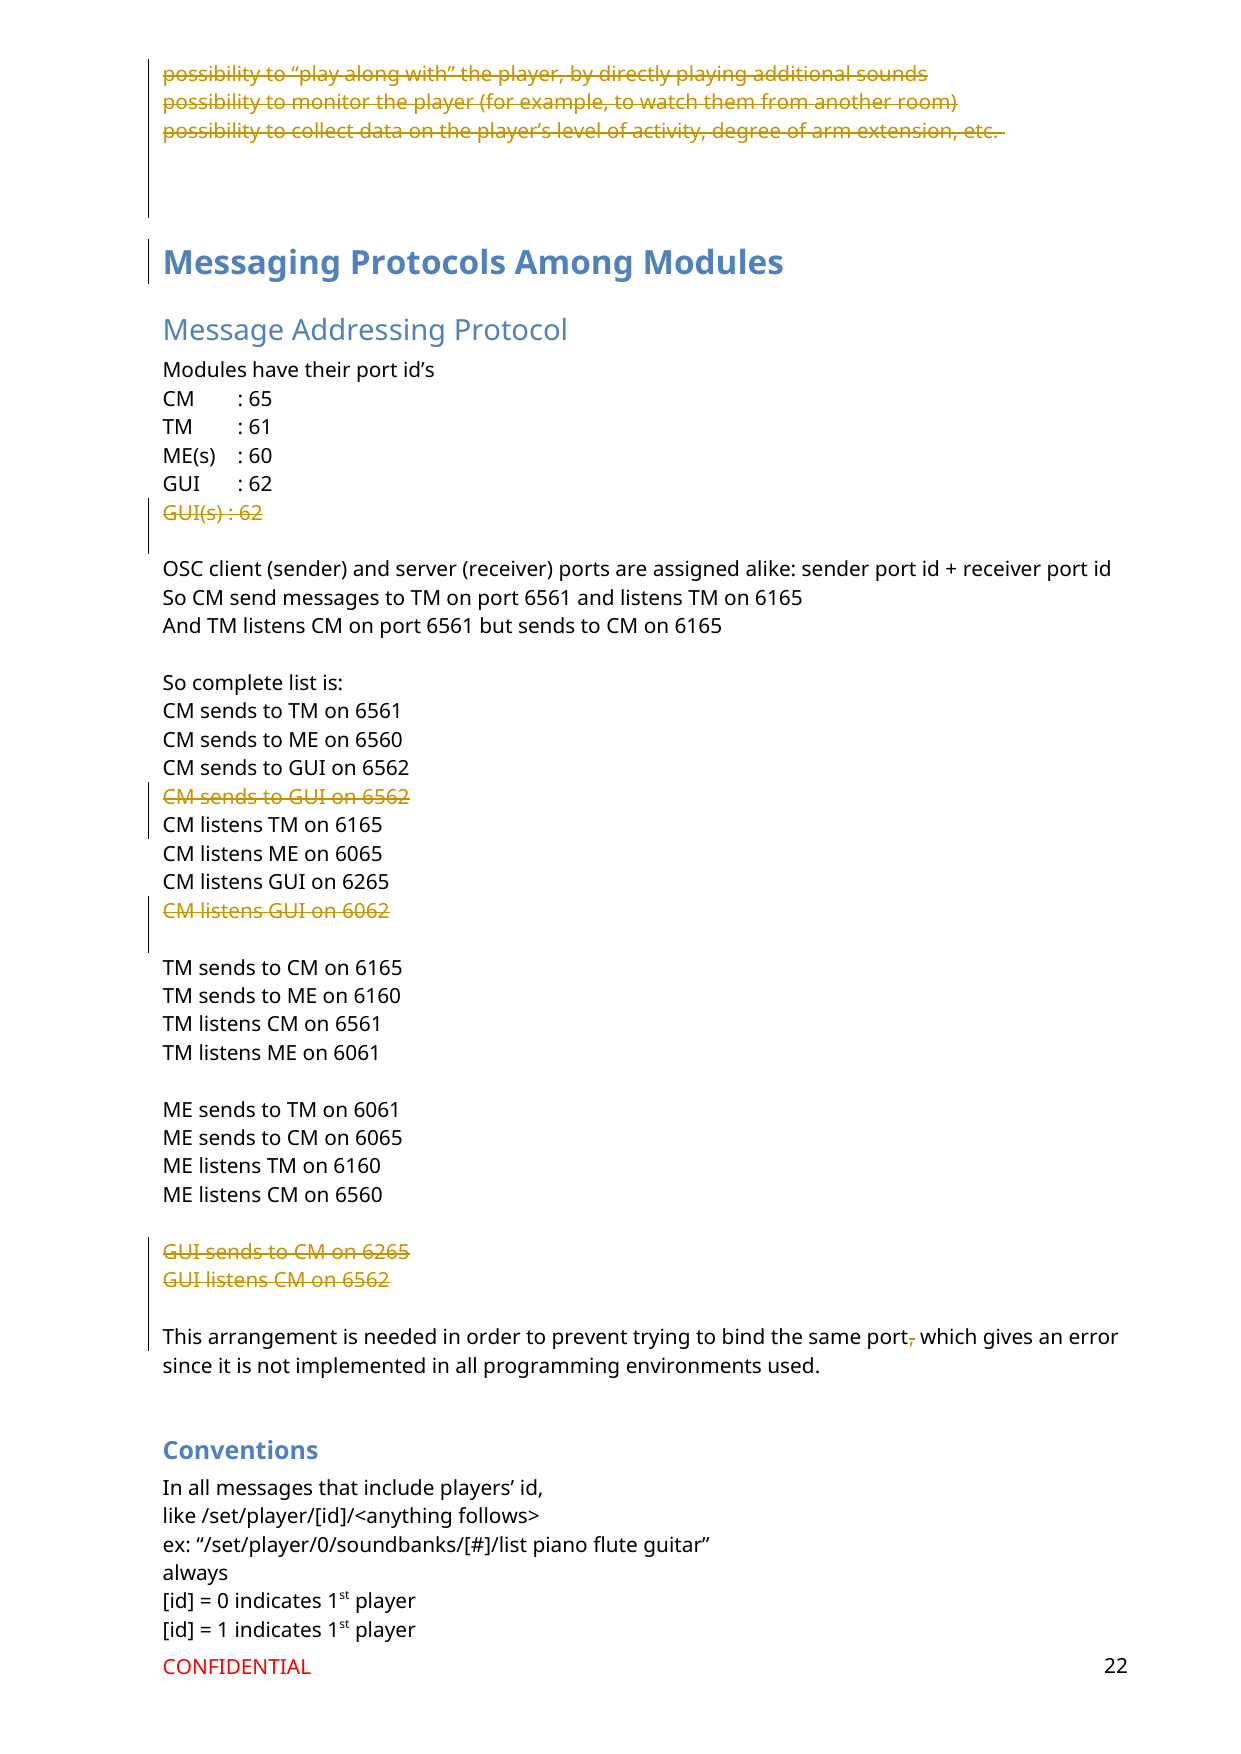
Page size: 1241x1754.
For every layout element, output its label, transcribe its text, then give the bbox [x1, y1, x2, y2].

subtitle Conventions [162, 1433, 1122, 1467]
subtitle Messaging Protocols Among Modules [162, 239, 1122, 284]
text CM sends to GUI on 6562 [162, 753, 1122, 782]
text ex: “/set/player/0/soundbanks/[#]/list piano flute guitar” [162, 1530, 1122, 1558]
text TM : 61 [162, 412, 1122, 441]
text CM sends to ME on 6560 [162, 725, 1122, 753]
text Modules have their port id’s [162, 355, 1122, 384]
subtitle Message Addressing Protocol [162, 309, 1122, 349]
text OSC client (sender) and server (receiver) ports are assigned alike: sender port id + receiver port id [162, 554, 1122, 583]
text ME sends to TM on 6061 [162, 1095, 1122, 1123]
text This arrangement is needed in order to prevent trying to bind the same port which gives an error since it is not implemented in all programming environments used. [162, 1322, 1122, 1379]
text TM sends to CM on 6165 [162, 953, 1122, 981]
text like /set/player/[id]/<anything follows> [162, 1501, 1122, 1530]
text TM listens CM on 6561 [162, 1009, 1122, 1038]
text CM listens ME on 6065 [162, 839, 1122, 867]
text And TM listens CM on port 6561 but sends to CM on 6165 [162, 611, 1122, 640]
text ME listens TM on 6160 [162, 1152, 1122, 1180]
text ME sends to CM on 6065 [162, 1123, 1122, 1152]
text So complete list is: [162, 668, 1122, 697]
text TM sends to ME on 6160 [162, 981, 1122, 1009]
text CM listens TM on 6165 [162, 810, 1122, 839]
text So CM send messages to TM on port 6561 and listens TM on 6165 [162, 583, 1122, 611]
text [id] = 0 indicates 1st player [162, 1587, 1122, 1615]
text TM listens ME on 6061 [162, 1038, 1122, 1066]
text CM listens GUI on 6265 [162, 867, 1122, 896]
text CM sends to TM on 6561 [162, 697, 1122, 725]
text always [162, 1558, 1122, 1587]
text ME listens CM on 6560 [162, 1180, 1122, 1208]
text In all messages that include players’ id, [162, 1473, 1122, 1501]
text CM : 65 [162, 384, 1122, 412]
text GUI : 62 [162, 469, 1122, 498]
text ME(s) : 60 [162, 441, 1122, 469]
text [id] = 1 indicates 1st player [162, 1615, 1122, 1643]
